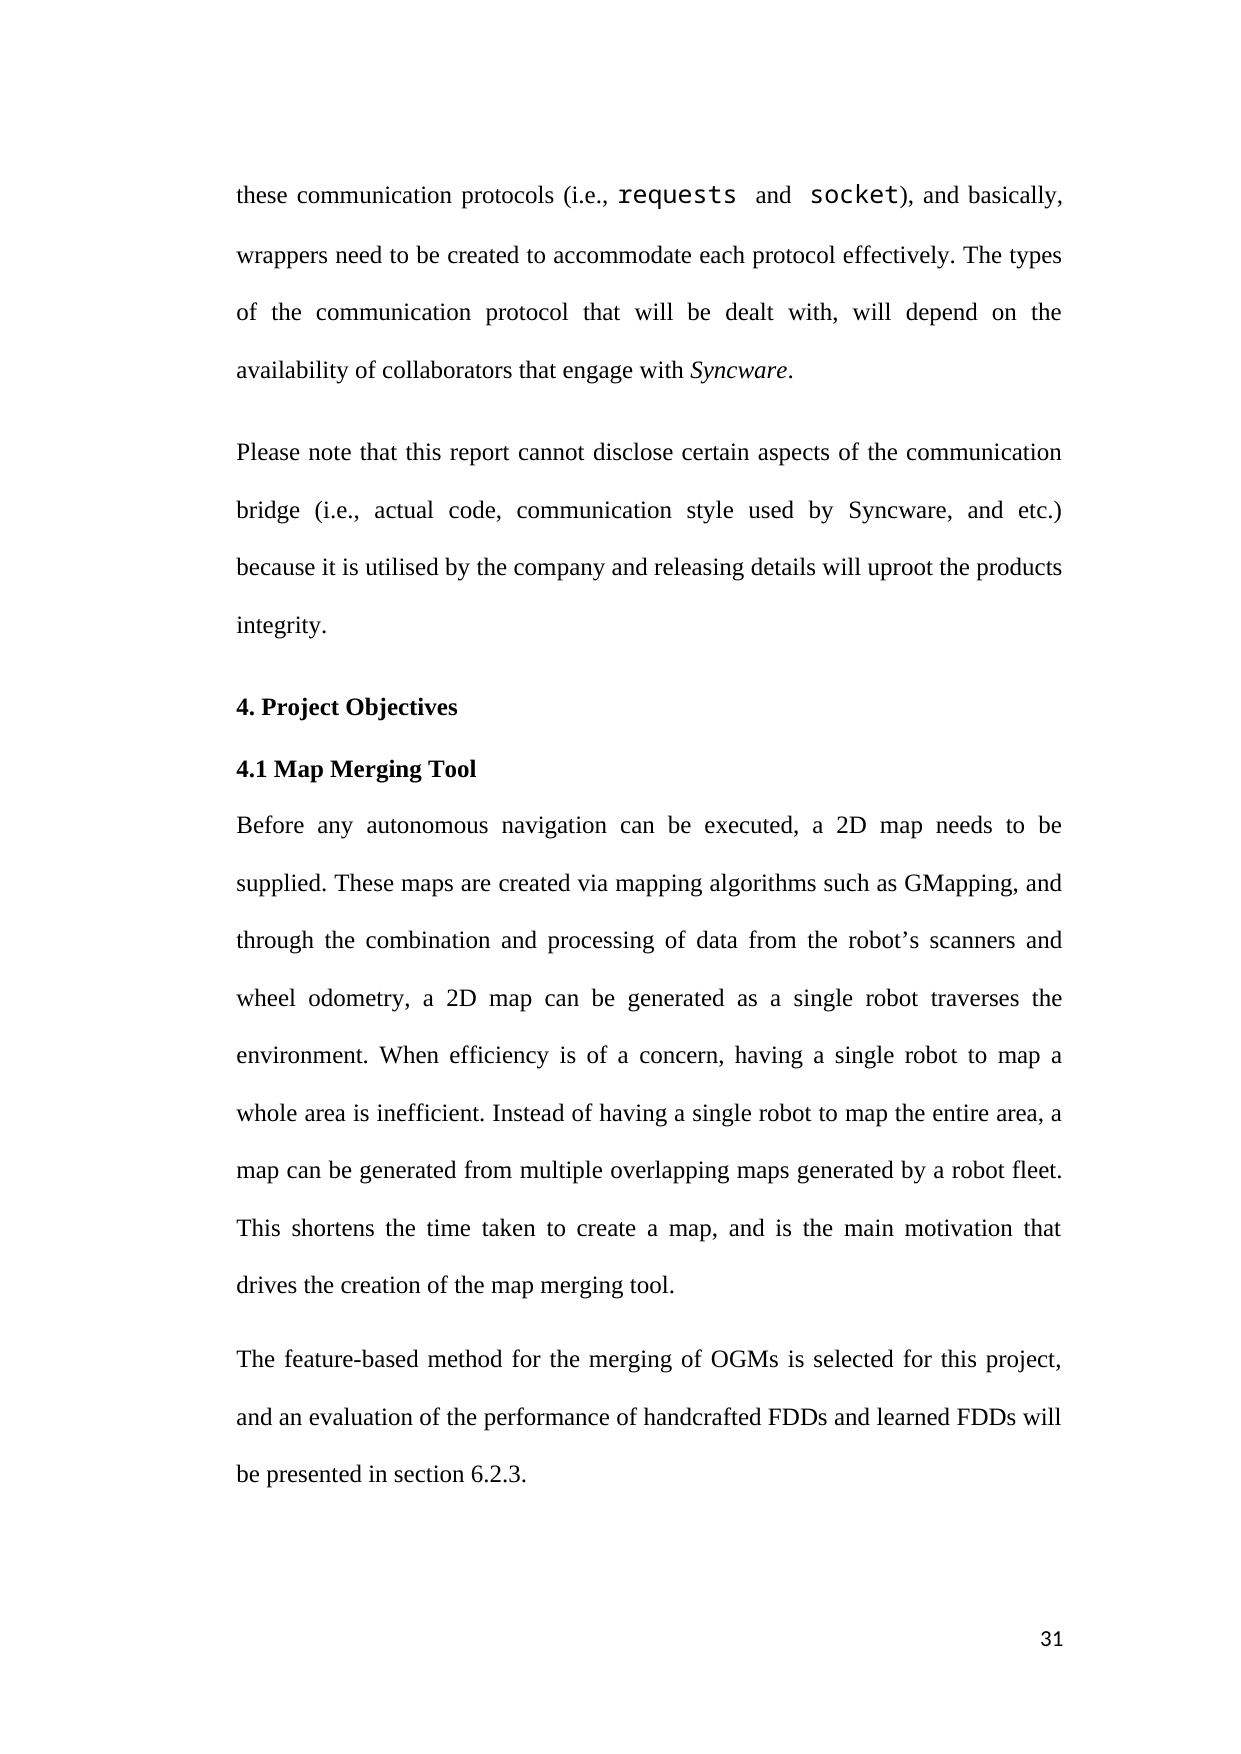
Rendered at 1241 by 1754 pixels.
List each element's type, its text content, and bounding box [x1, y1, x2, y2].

text The feature-based method for the merging of OGMs is selected for this project, and an evaluation of the performance of handcrafted FDDs and learned FDDs will be presented in section 6.2.3. [236, 1344, 1063, 1488]
text Before any autonomous navigation can be executed, a 2D map needs to be supplied. These maps are created via mapping algorithms such as GMapping, and through the combination and processing of data from the robot’s scanners and wheel odometry, a 2D map can be generated as a single robot traverses the environment. When efficiency is of a concern, having a single robot to map a whole area is inefficient. Instead of having a single robot to map the entire area, a map can be generated from multiple overlapping maps generated by a robot fleet. This shortens the time taken to create a map, and is the main motivation that drives the creation of the map merging tool. [236, 810, 1063, 1299]
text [236, 177, 1063, 384]
text Please note that this report cannot disclose certain aspects of the communication bridge (i.e., actual code, communication style used by Syncware, and etc.) because it is utilised by the company and releasing details will uproot the products integrity. [236, 437, 1063, 639]
subtitle 4.1 Map Merging Tool [236, 754, 1063, 783]
subtitle 4. Project Objectives [236, 692, 1063, 721]
